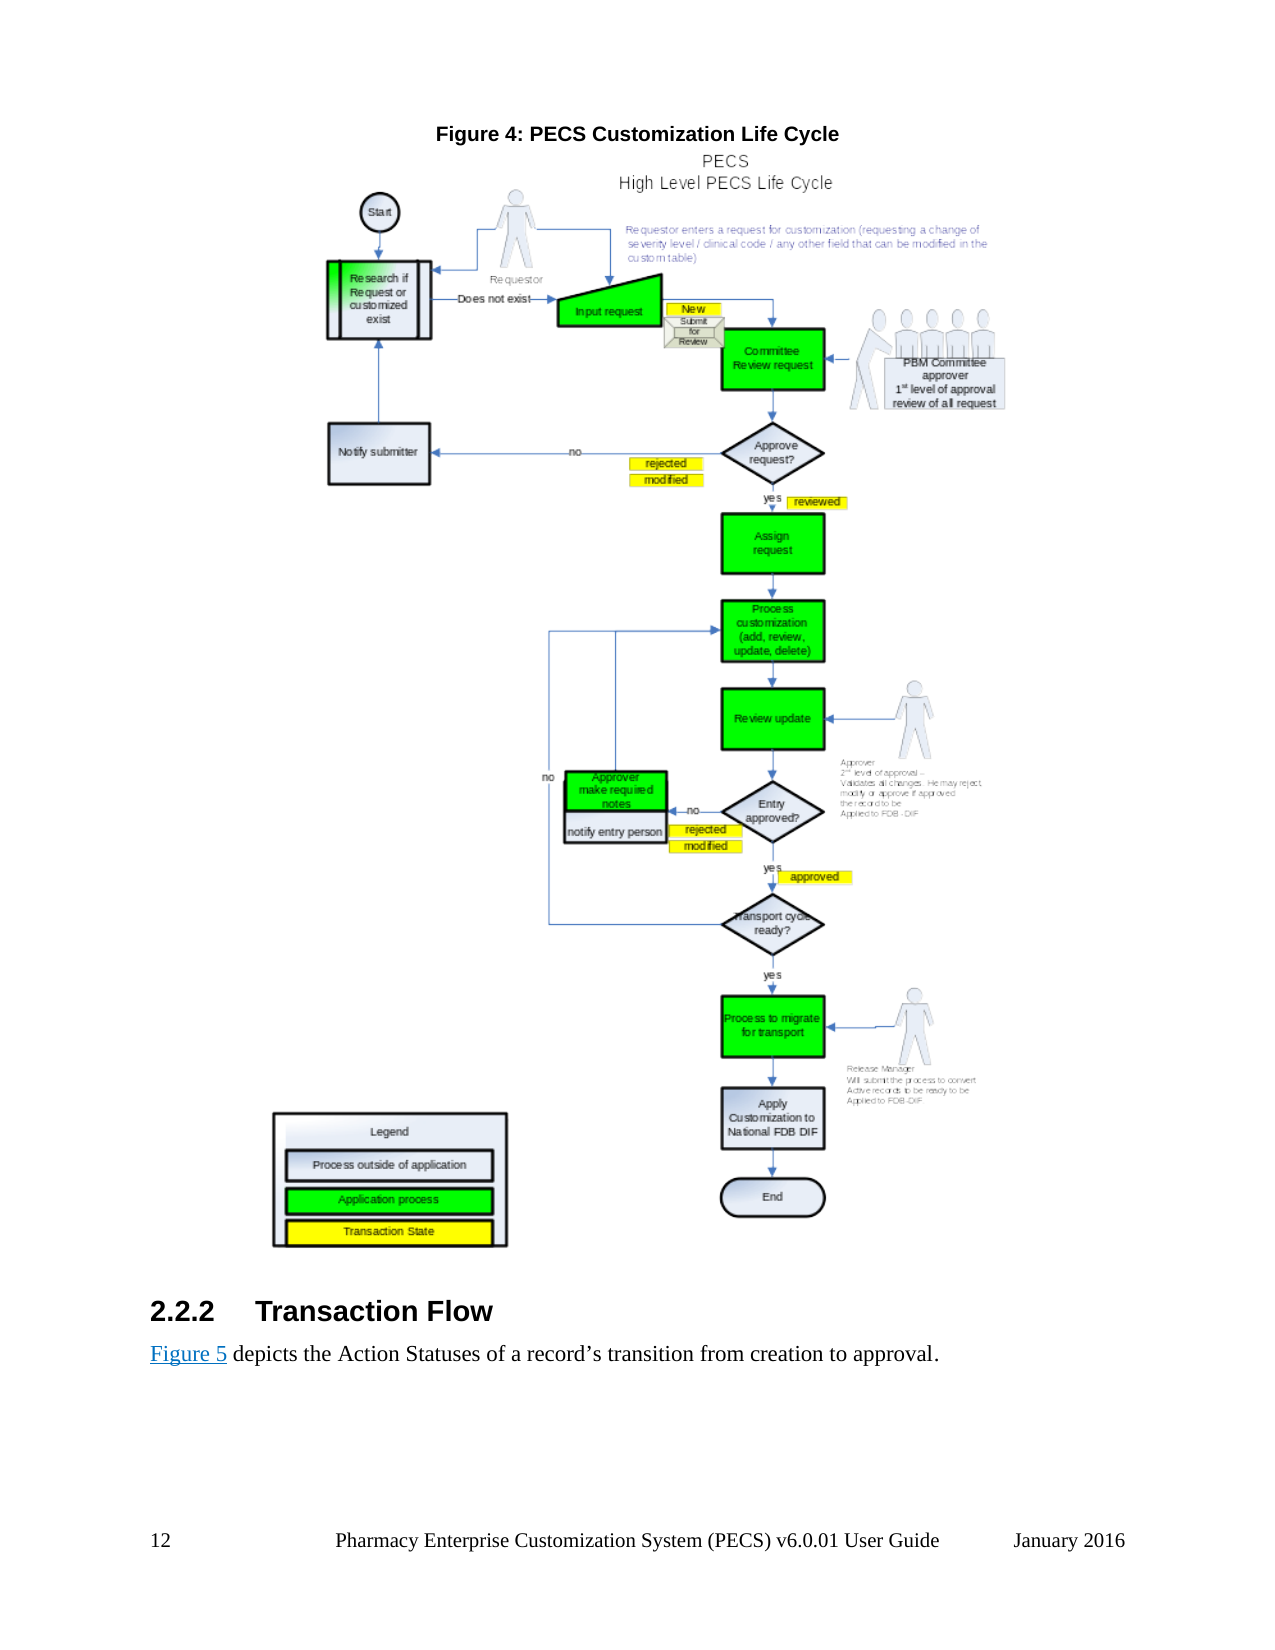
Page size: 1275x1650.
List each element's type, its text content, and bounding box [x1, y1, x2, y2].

subtitle Transaction Flow [150, 1294, 1125, 1328]
text Figure 5 depicts the Action Statuses of a record’s transition from creation to approval. [150, 1340, 1125, 1367]
